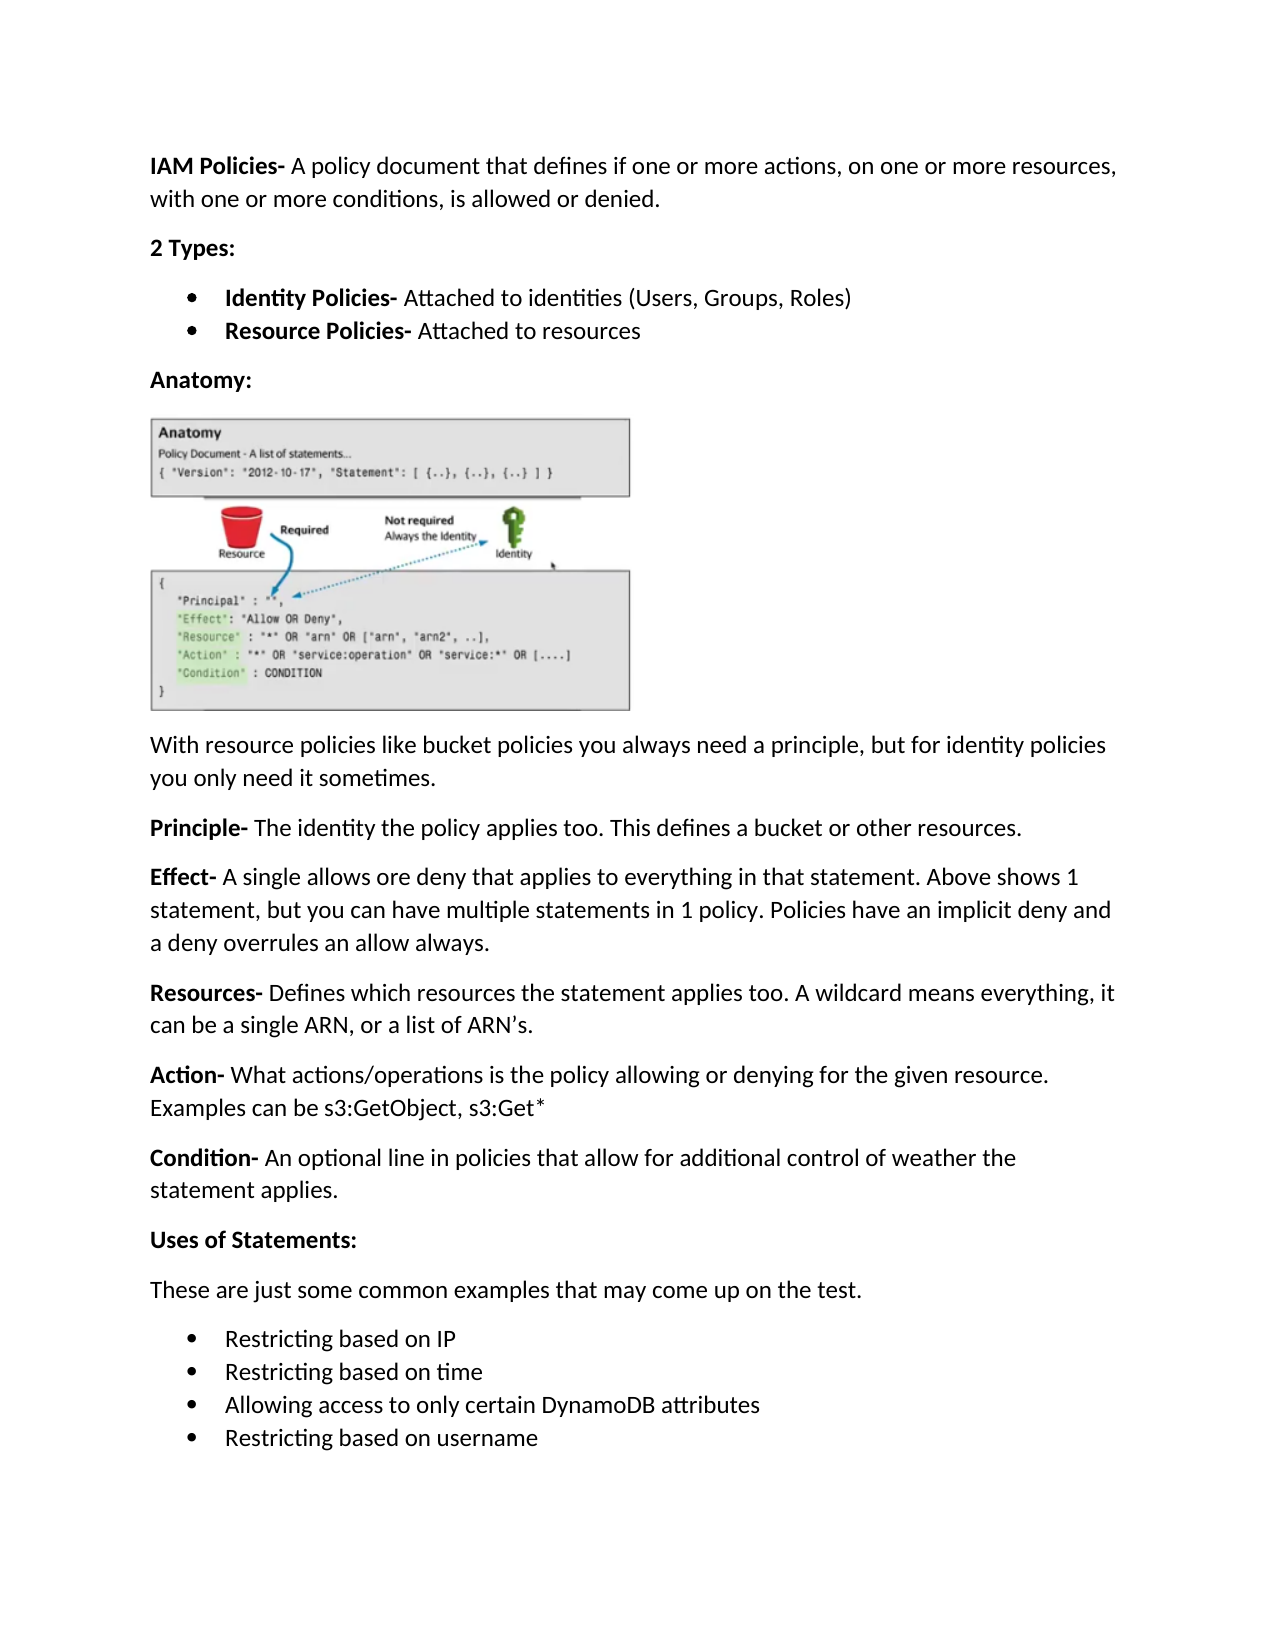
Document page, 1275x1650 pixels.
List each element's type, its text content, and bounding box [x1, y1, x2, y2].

text With resource policies like bucket policies you always need a principle, but for identity policies you only need it sometimes. [150, 729, 1125, 793]
text 2 Types: [150, 232, 1125, 263]
list Restricting based on IP [187, 1323, 1125, 1354]
text Action- What actions/operations is the policy allowing or denying for the given resource. Examples can be s3:GetObject, s3:Get* [150, 1059, 1125, 1123]
text Anatomy: [150, 364, 1125, 395]
picture [150, 414, 634, 711]
list Restricting based on time [187, 1356, 1125, 1387]
list Resource Policies- Attached to resources [187, 315, 1125, 346]
list Restricting based on username [187, 1422, 1125, 1453]
text IAM Policies- A policy document that defines if one or more actions, on one or more resources, with one or more conditions, is allowed or denied. [150, 150, 1125, 213]
text Resources- Defines which resources the statement applies too. A wildcard means everything, it can be a single ARN, or a list of ARN’s. [150, 977, 1125, 1040]
text Principle- The identity the policy applies too. This defines a bucket or other resources. [150, 812, 1125, 842]
text Condition- An optional line in policies that allow for additional control of weather the statement applies. [150, 1142, 1125, 1205]
text Uses of Statements: [150, 1224, 1125, 1255]
list Identity Policies- Attached to identities (Users, Groups, Roles) [187, 282, 1125, 313]
text Effect- A single allows ore deny that applies to everything in that statement. Above shows 1 statement, but you can have multiple statements in 1 policy. Policies have an implicit deny and a deny overrules an allow always. [150, 861, 1125, 958]
text These are just some common examples that may come up on the test. [150, 1274, 1125, 1304]
list Allowing access to only certain DynamoDB attributes [187, 1389, 1125, 1420]
